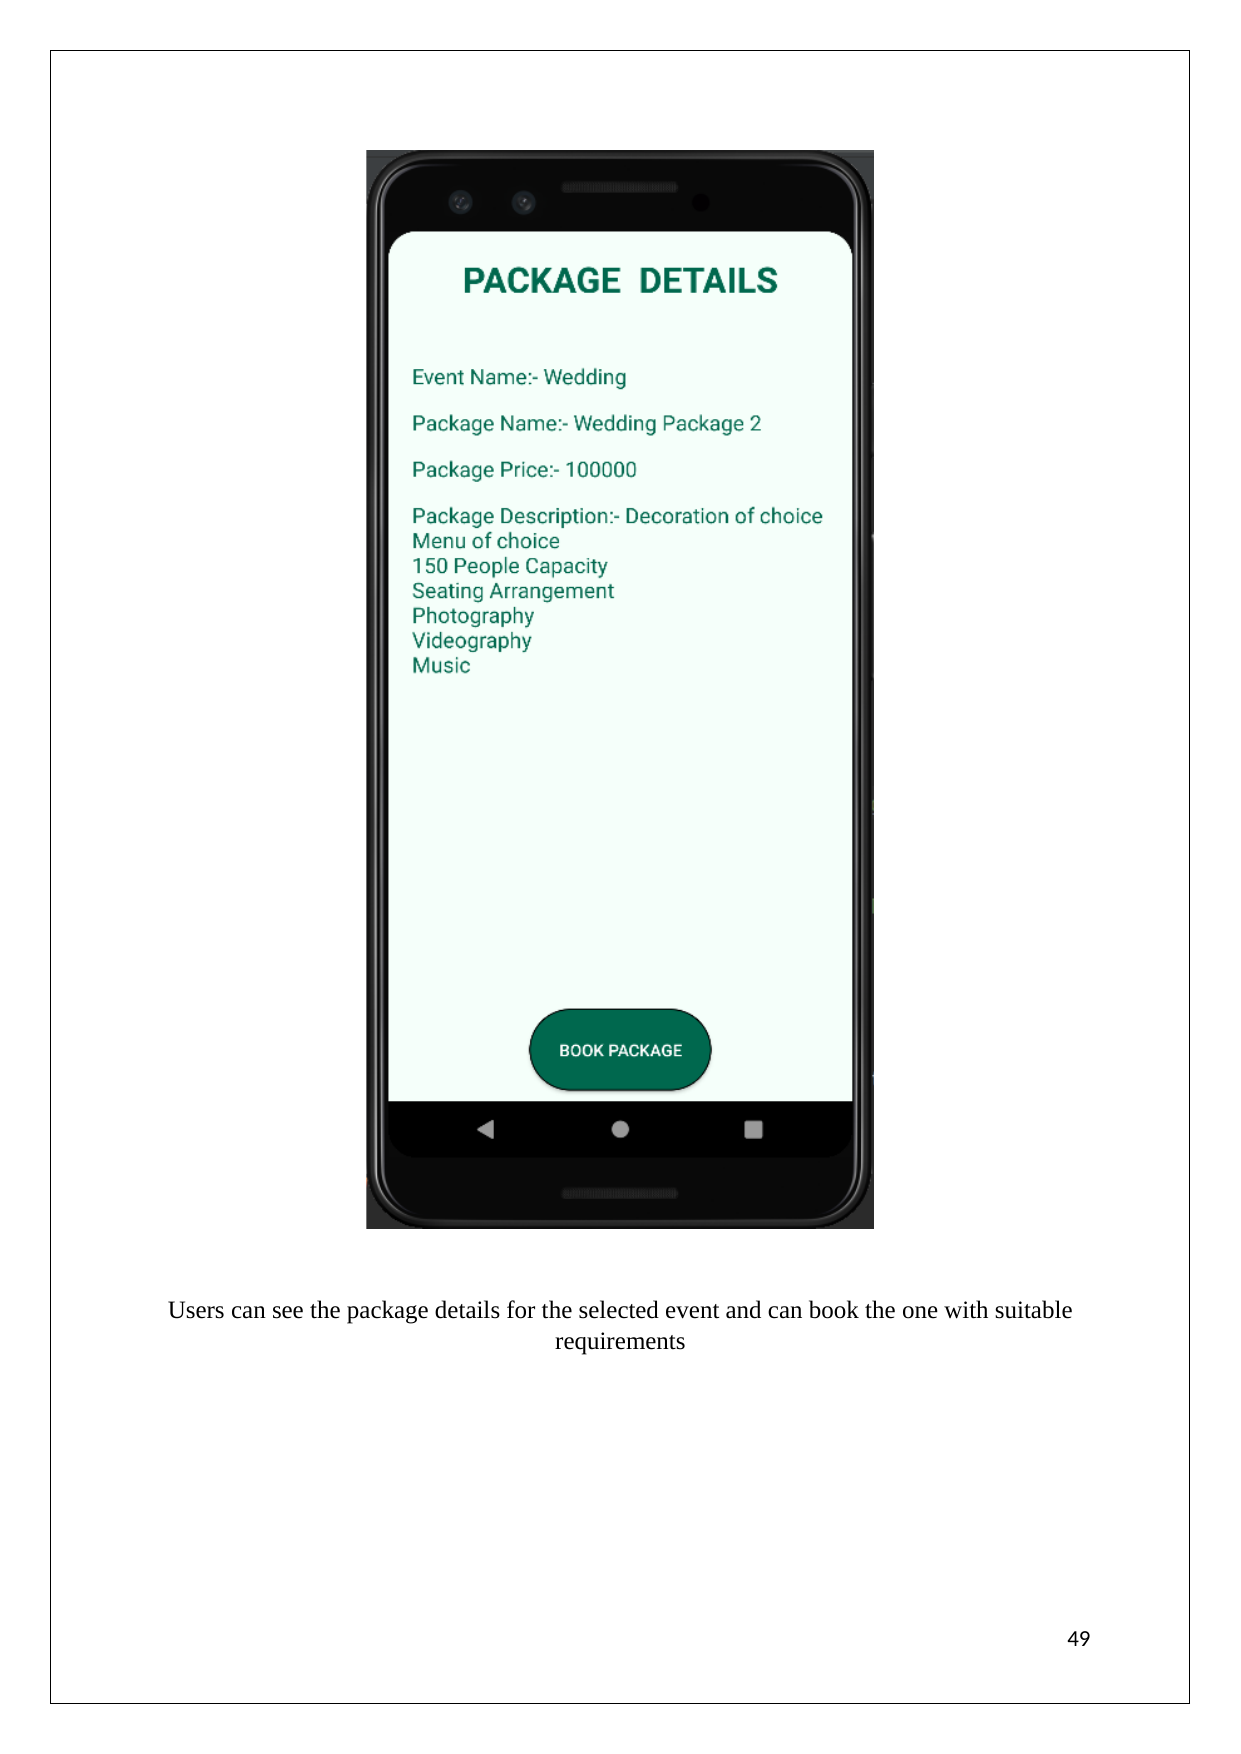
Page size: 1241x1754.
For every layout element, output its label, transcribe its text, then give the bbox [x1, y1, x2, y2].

text Users can see the package details for the selected event and can book the one with suitable requirements [150, 1295, 1090, 1354]
picture [366, 150, 874, 1229]
